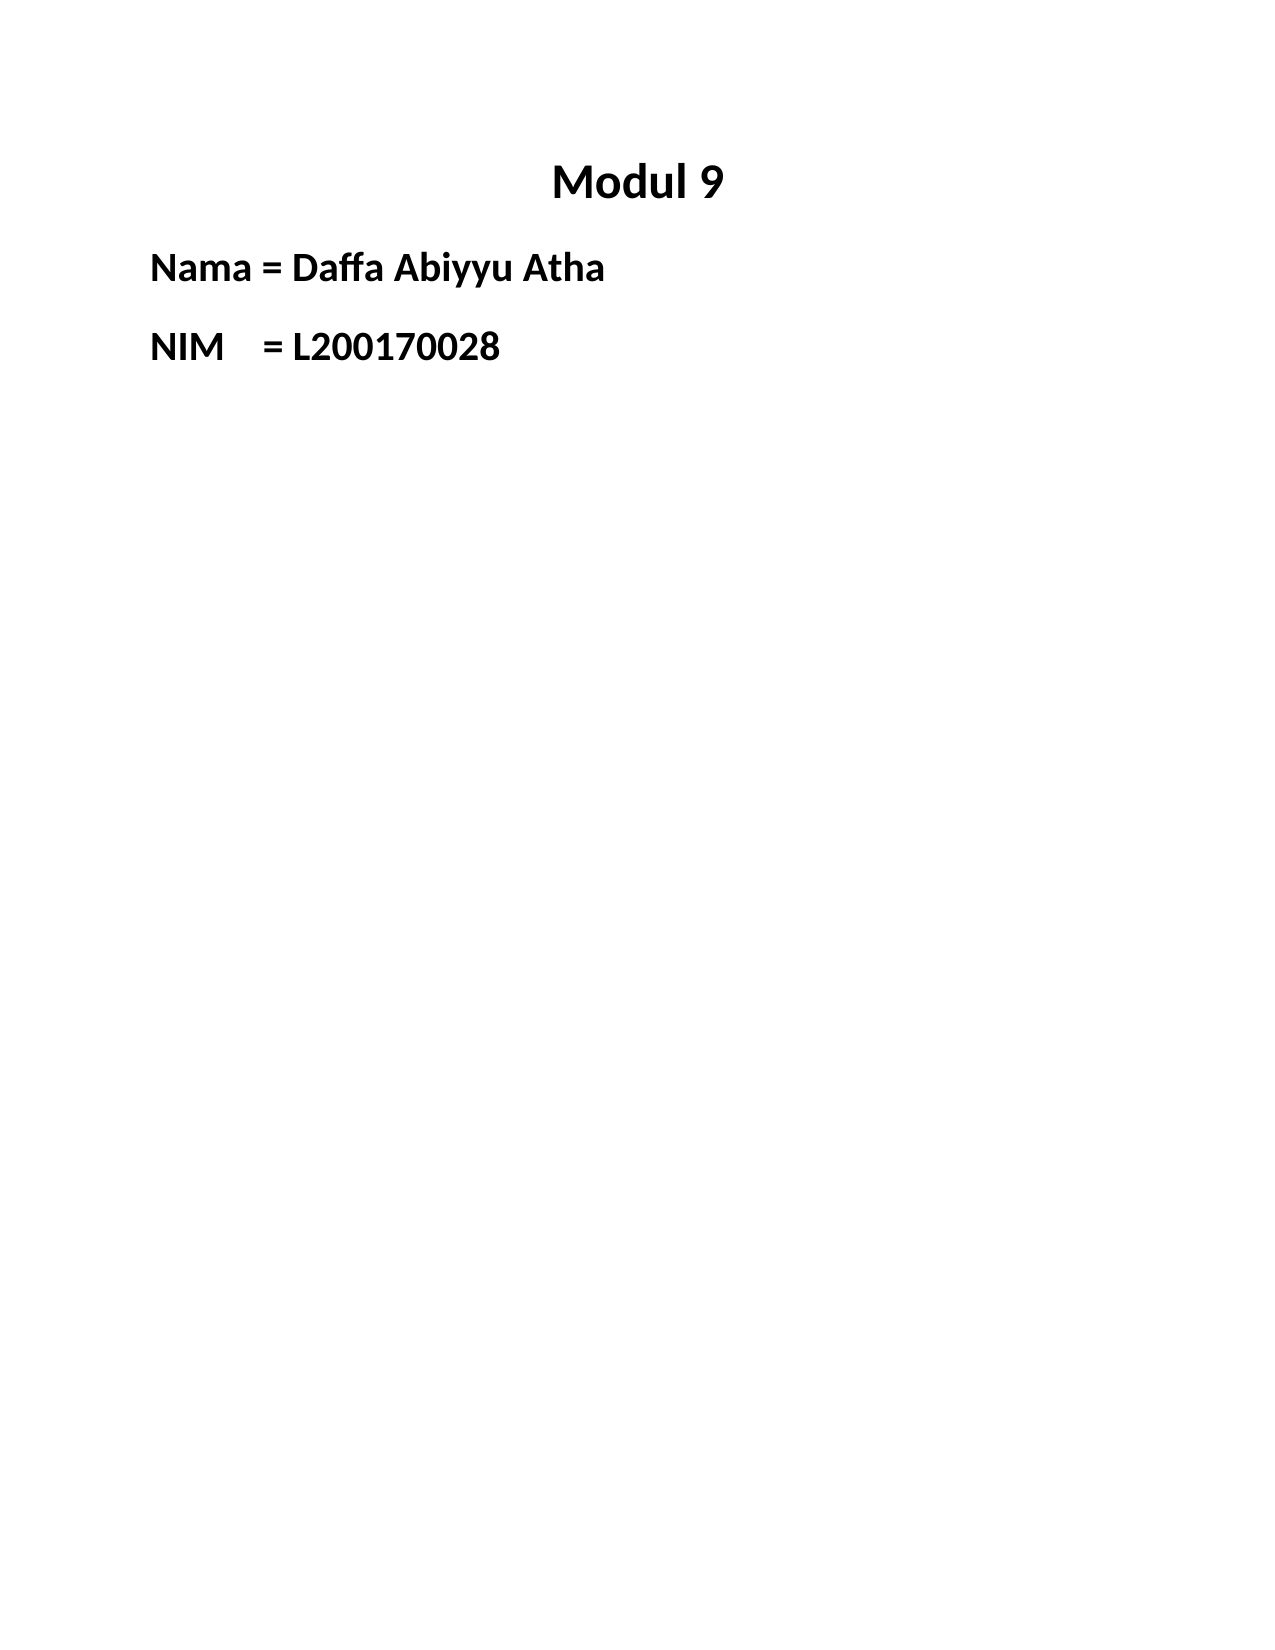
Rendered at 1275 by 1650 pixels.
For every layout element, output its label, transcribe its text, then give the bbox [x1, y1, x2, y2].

text Modul 9 [150, 150, 1125, 211]
text Nama = Daffa Abiyyu Atha [150, 241, 1125, 292]
text NIM = L200170028 [150, 320, 1125, 371]
